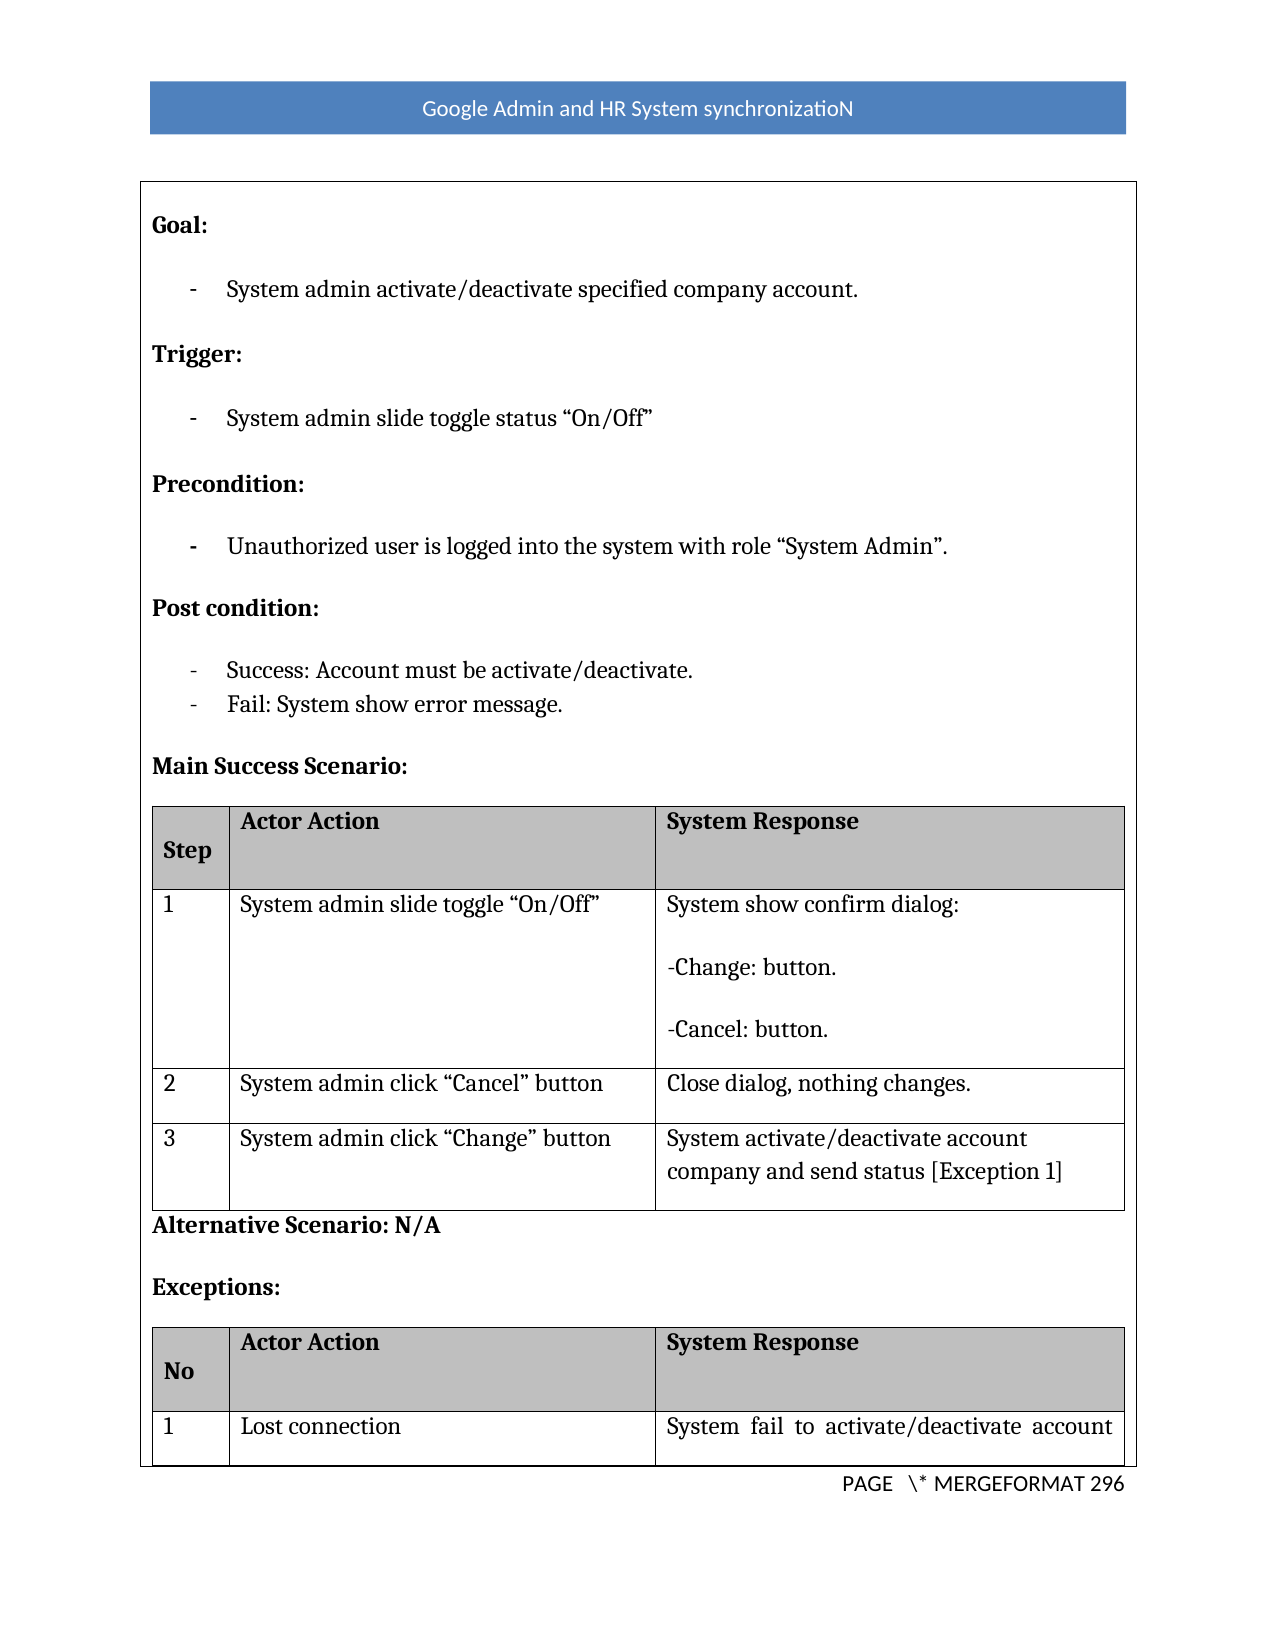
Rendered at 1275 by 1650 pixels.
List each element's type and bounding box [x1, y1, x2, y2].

table_cell [141, 182, 1136, 1466]
